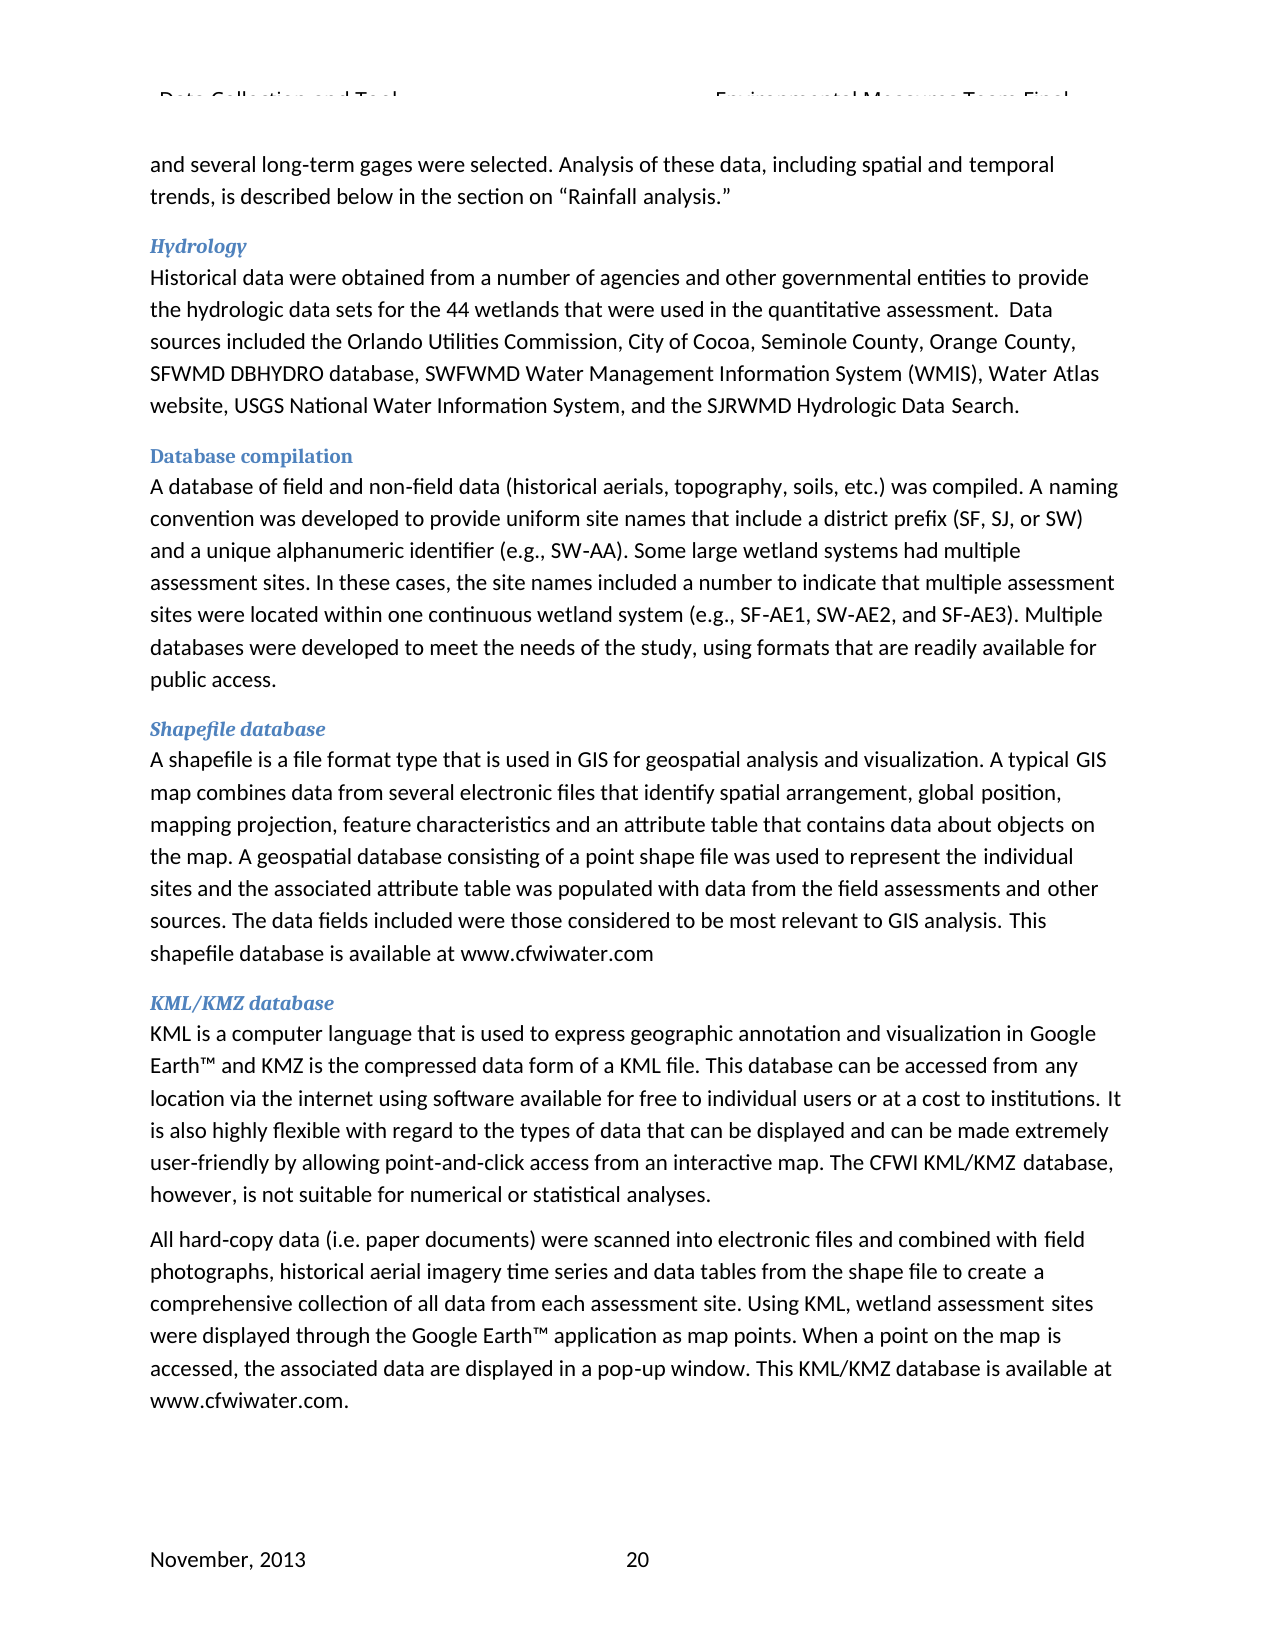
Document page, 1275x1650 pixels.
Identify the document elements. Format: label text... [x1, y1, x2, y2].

text All hard‐copy data (i.e. paper documents) were scanned into electronic files and combined with field photographs, historical aerial imagery time series and data tables from the shape file to create a comprehensive collection of all data from each assessment site. Using KML, wetland assessment sites were displayed through the Google Earth™ application as map points. When a point on the map is accessed, the associated data are displayed in a pop‐up window. This KML/KMZ database is available at www.cfwiwater.com. [150, 1225, 1124, 1414]
text and several long‐term gages were selected. Analysis of these data, including spatial and temporal trends, is described below in the section on “Rainfall analysis.” [150, 150, 1061, 210]
text Historical data were obtained from a number of agencies and other governmental entities to provide the hydrologic data sets for the 44 wetlands that were used in the quantitative assessment. Data sources included the Orlando Utilities Commission, City of Cocoa, Seminole County, Orange County, SFWMD DBHYDRO database, SWFWMD Water Management Information System (WMIS), Water Atlas website, USGS National Water Information System, and the SJRWMD Hydrologic Data Search. [150, 263, 1107, 419]
text A shapefile is a file format type that is used in GIS for geospatial analysis and visualization. A typical GIS map combines data from several electronic files that identify spatial arrangement, global position, mapping projection, feature characteristics and an attribute table that contains data about objects on the map. A geospatial database consisting of a point shape file was used to represent the individual sites and the associated attribute table was populated with data from the field assessments and other sources. The data fields included were those considered to be most relevant to GIS analysis. This shapefile database is available at www.cfwiwater.com [150, 746, 1107, 967]
text KML is a computer language that is used to express geographic annotation and visualization in Google Earth™ and KMZ is the compressed data form of a KML file. This database can be accessed from any location via the internet using software available for free to individual users or at a cost to institutions. It is also highly flexible with regard to the types of data that can be displayed and can be made extremely user‐friendly by allowing point‐and‐click access from an interactive map. The CFWI KML/KMZ database, however, is not suitable for numerical or statistical analyses. [150, 1019, 1124, 1208]
text Hydrology [150, 235, 1137, 259]
text November, 2013 20 [150, 1545, 1137, 1573]
text Shapefile database [150, 718, 1137, 742]
text A database of field and non‐field data (historical aerials, topography, soils, etc.) was compiled. A naming convention was developed to provide uniform site names that include a district prefix (SF, SJ, or SW) and a unique alphanumeric identifier (e.g., SW‐AA). Some large wetland systems had multiple assessment sites. In these cases, the site names included a number to indicate that multiple assessment sites were located within one continuous wetland system (e.g., SF‐AE1, SW‐AE2, and SF‐AE3). Multiple databases were developed to meet the needs of the study, using formats that are readily available for public access. [150, 472, 1122, 693]
text Database compilation [150, 444, 1137, 468]
text KML/KMZ database [150, 992, 1137, 1016]
